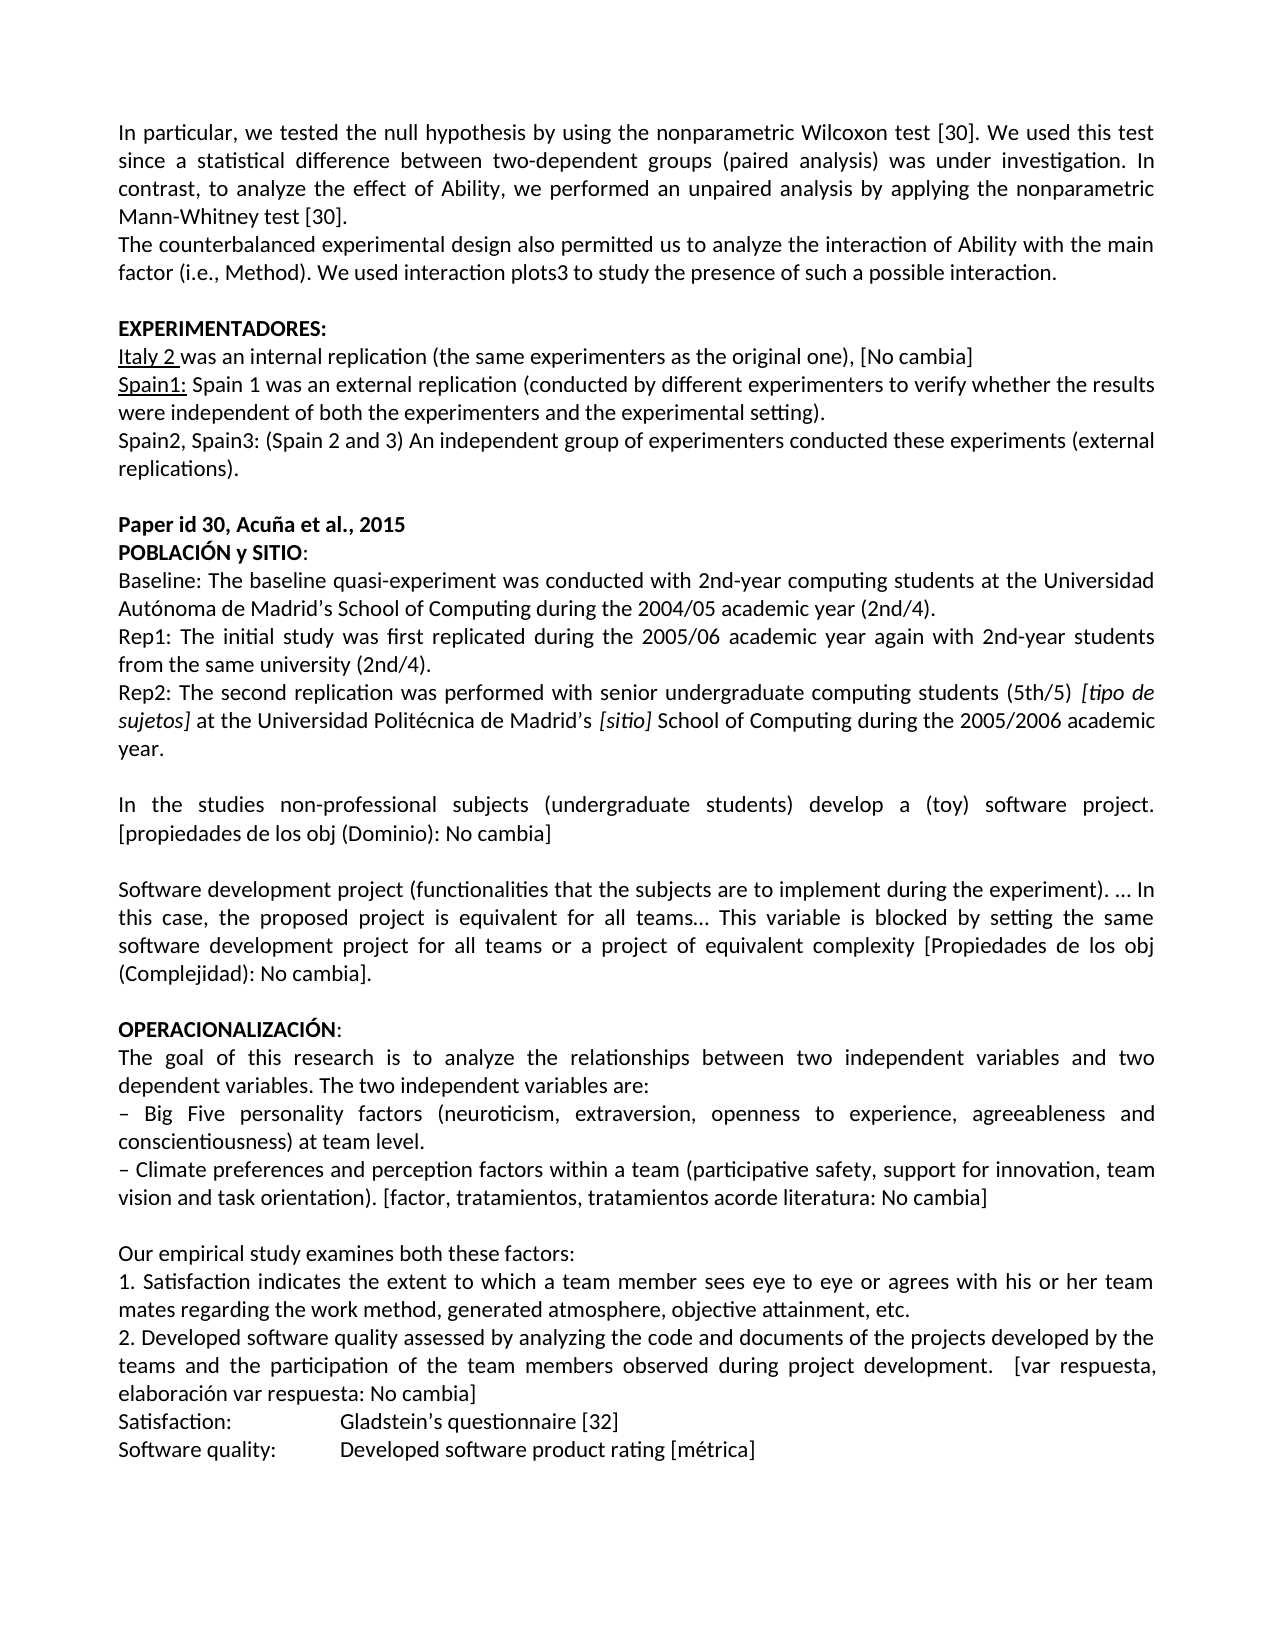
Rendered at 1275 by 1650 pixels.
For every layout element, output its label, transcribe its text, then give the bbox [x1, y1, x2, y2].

text EXPERIMENTADORES: [118, 314, 1157, 342]
text Spain2, Spain3: (Spain 2 and 3) An independent group of experimenters conducted these experiments (external replications). [118, 426, 1157, 482]
text Rep2: The second replication was performed with senior undergraduate computing students (5th/5) [tipo de sujetos] at the Universidad Politécnica de Madrid’s [sitio] School of Computing during the 2005/2006 academic year. [118, 678, 1157, 763]
text OPERACIONALIZACIÓN: [118, 1015, 1157, 1043]
text Software development project (functionalities that the subjects are to implement during the experiment). … In this case, the proposed project is equivalent for all teams… This variable is blocked by setting the same software development project for all teams or a project of equivalent complexity [Propiedades de los obj (Complejidad): No cambia]. [118, 875, 1157, 987]
text POBLACIÓN y SITIO: [118, 538, 1157, 566]
text 1. Satisfaction indicates the extent to which a team member sees eye to eye or agrees with his or her team mates regarding the work method, generated atmosphere, objective attainment, etc. [118, 1267, 1157, 1323]
text 2. Developed software quality assessed by analyzing the code and documents of the projects developed by the teams and the participation of the team members observed during project development. [var respuesta, elaboración var respuesta: No cambia] [118, 1323, 1157, 1407]
text The counterbalanced experimental design also permitted us to analyze the interaction of Ability with the main factor (i.e., Method). We used interaction plots3 to study the presence of such a possible interaction. [118, 230, 1157, 286]
text – Climate preferences and perception factors within a team (participative safety, support for innovation, team vision and task orientation). [factor, tratamientos, tratamientos acorde literatura: No cambia] [118, 1155, 1157, 1211]
text In particular, we tested the null hypothesis by using the nonparametric Wilcoxon test [30]. We used this test since a statistical difference between two-dependent groups (paired analysis) was under investigation. In contrast, to analyze the effect of Ability, we performed an unpaired analysis by applying the nonparametric Mann-Whitney test [30]. [118, 118, 1157, 230]
text Software quality: Developed software product rating [métrica] [118, 1435, 1157, 1463]
text In the studies non-professional subjects (undergraduate students) develop a (toy) software project. [propiedades de los obj (Dominio): No cambia] [118, 791, 1157, 847]
text Italy 2 was an internal replication (the same experimenters as the original one), [No cambia] [118, 342, 1157, 370]
text Satisfaction: Gladstein’s questionnaire [32] [118, 1407, 1157, 1435]
text Our empirical study examines both these factors: [118, 1239, 1157, 1267]
text The goal of this research is to analyze the relationships between two independent variables and two dependent variables. The two independent variables are: [118, 1043, 1157, 1099]
text – Big Five personality factors (neuroticism, extraversion, openness to experience, agreeableness and conscientiousness) at team level. [118, 1099, 1157, 1155]
text Spain1: Spain 1 was an external replication (conducted by different experimenters to verify whether the results were independent of both the experimenters and the experimental setting). [118, 370, 1157, 426]
text Paper id 30, Acuña et al., 2015 [118, 510, 1157, 538]
text Baseline: The baseline quasi-experiment was conducted with 2nd-year computing students at the Universidad Autónoma de Madrid’s School of Computing during the 2004/05 academic year (2nd/4). [118, 566, 1157, 622]
text Rep1: The initial study was first replicated during the 2005/06 academic year again with 2nd-year students from the same university (2nd/4). [118, 622, 1157, 678]
